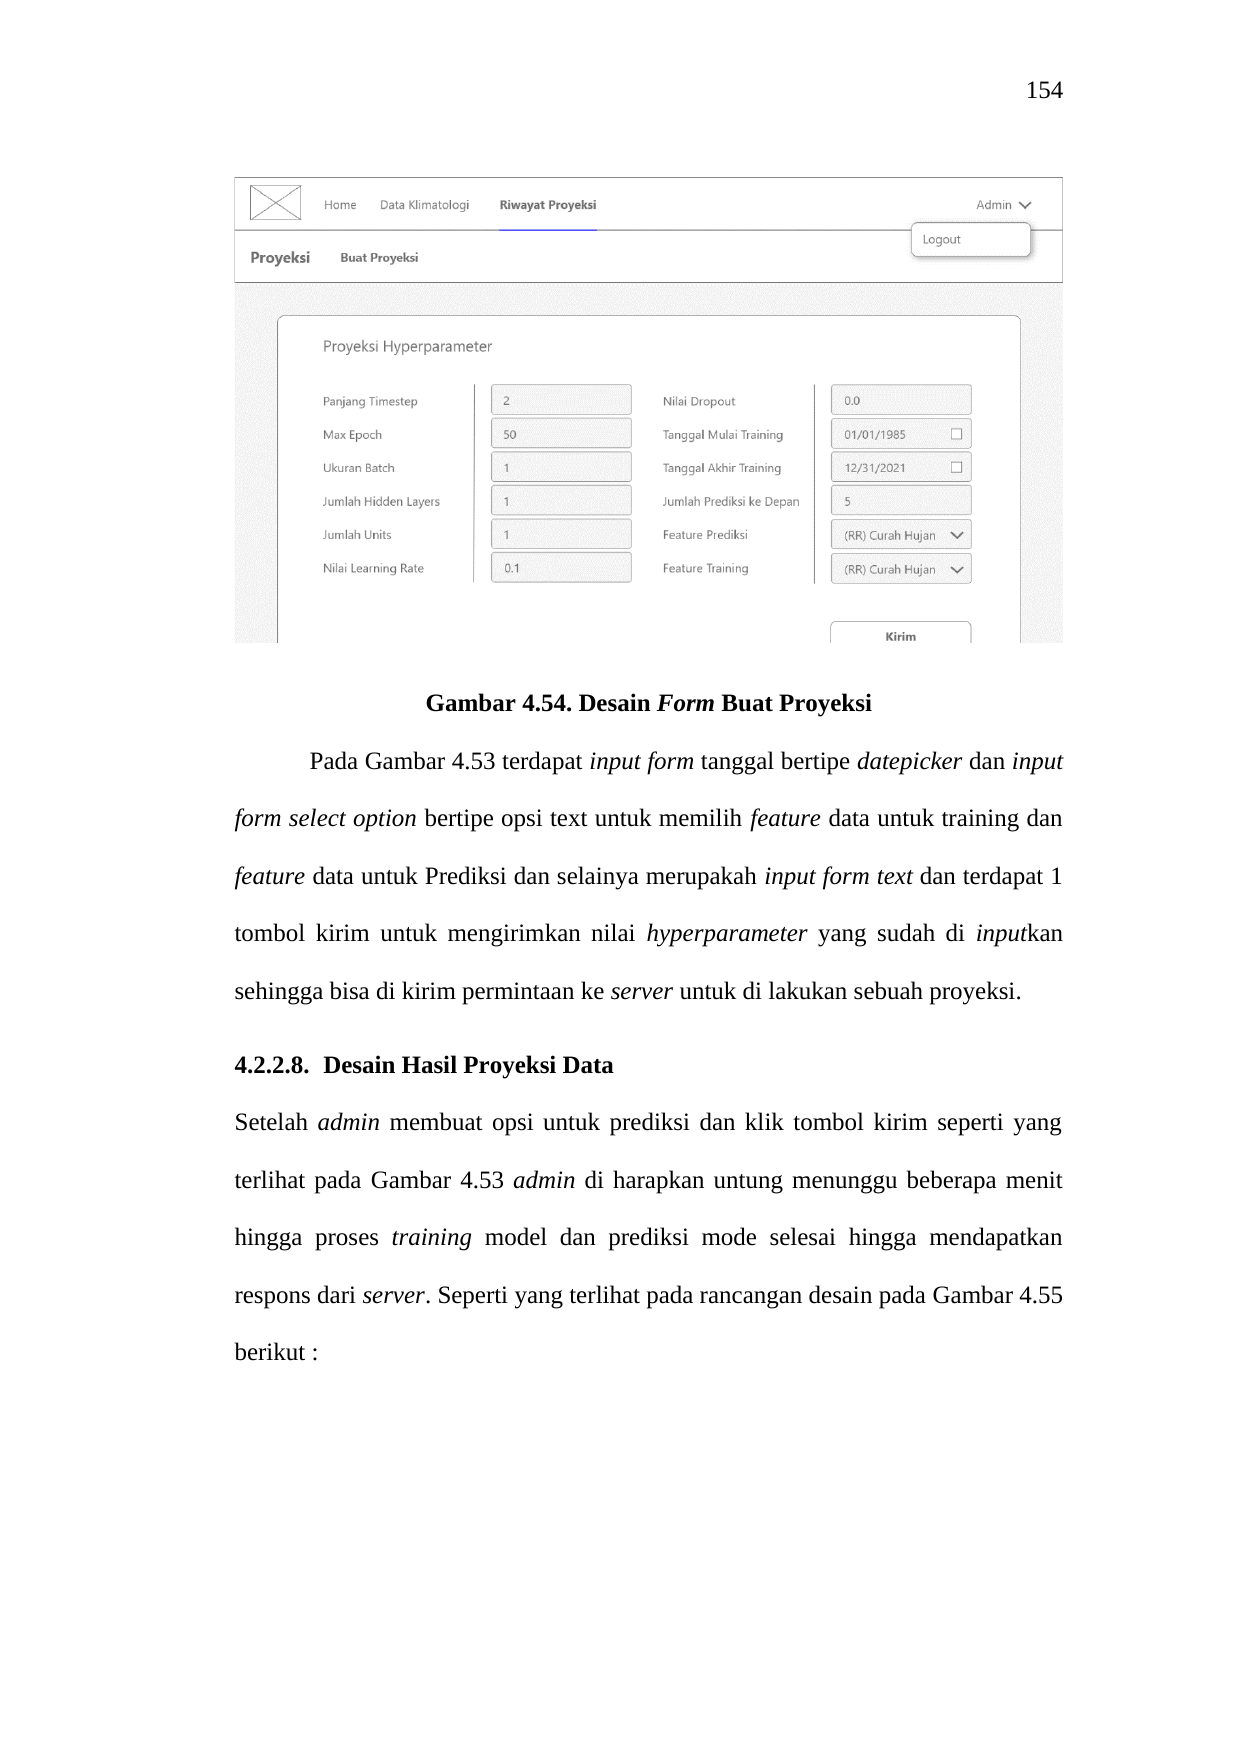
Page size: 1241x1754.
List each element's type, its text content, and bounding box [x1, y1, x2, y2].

picture [234, 177, 1063, 643]
subtitle Desain Hasil Proyeksi Data [234, 1050, 1063, 1079]
